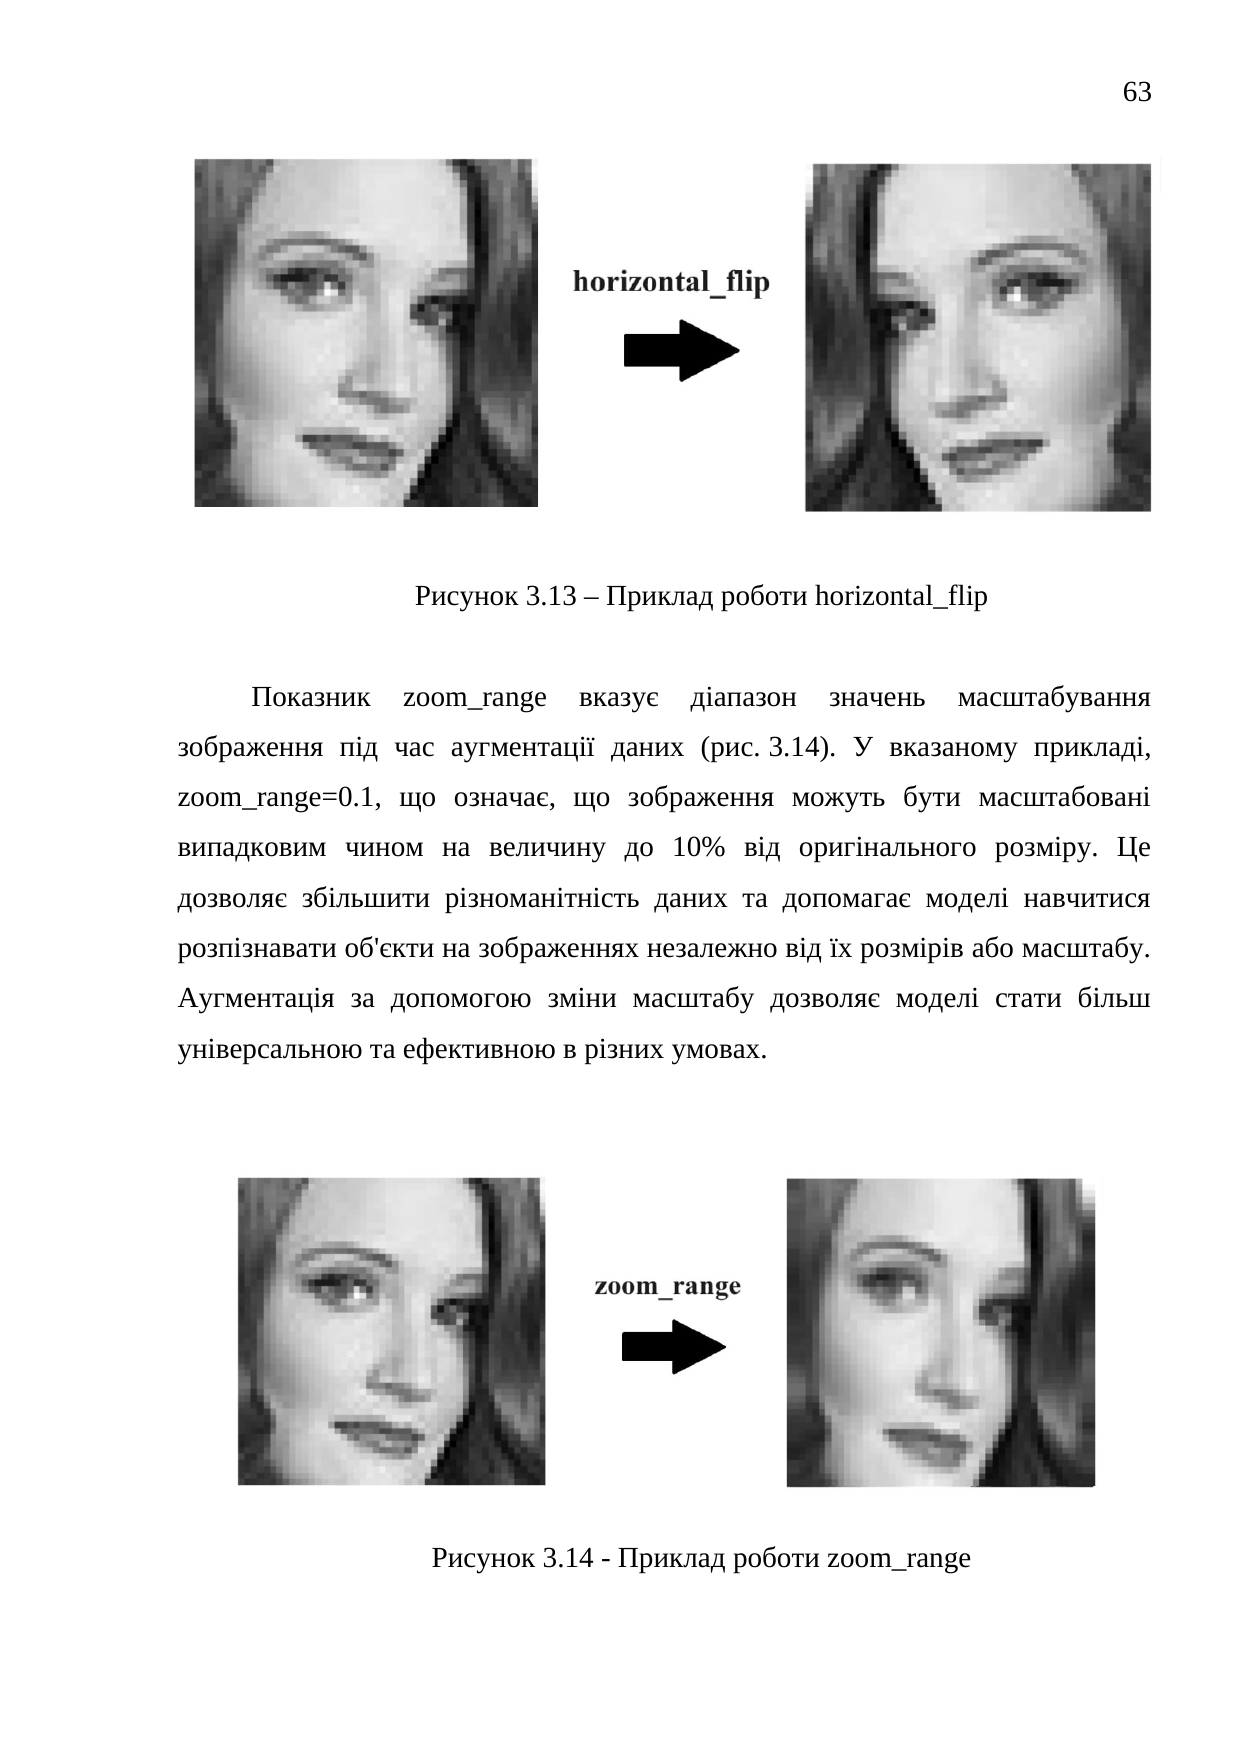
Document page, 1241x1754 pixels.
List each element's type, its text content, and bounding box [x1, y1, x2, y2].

text Рисунок 3.13 – Приклад роботи horizontal_flip [177, 578, 1152, 612]
picture [225, 1162, 1104, 1493]
text Показник zoom_range вказує діапазон значень масштабування зображення під час аугментації даних (рис. 3.14). У вказаному прикладі, zoom_range=0.1, що означає, що зображення можуть бути масштабовані випадковим чином на величину до 10% від оригінального розміру. Це дозволяє збільшити різноманітність даних та допомагає моделі навчитися розпізнавати об'єкти на зображеннях незалежно від їх розмірів або масштабу. Аугментація за допомогою зміни масштабу дозволяє моделі стати більш універсальною та ефективною в різних умовах. [177, 679, 1152, 1064]
picture [177, 141, 1169, 530]
text Рисунок 3.14 - Приклад роботи zoom_range [177, 1541, 1152, 1574]
